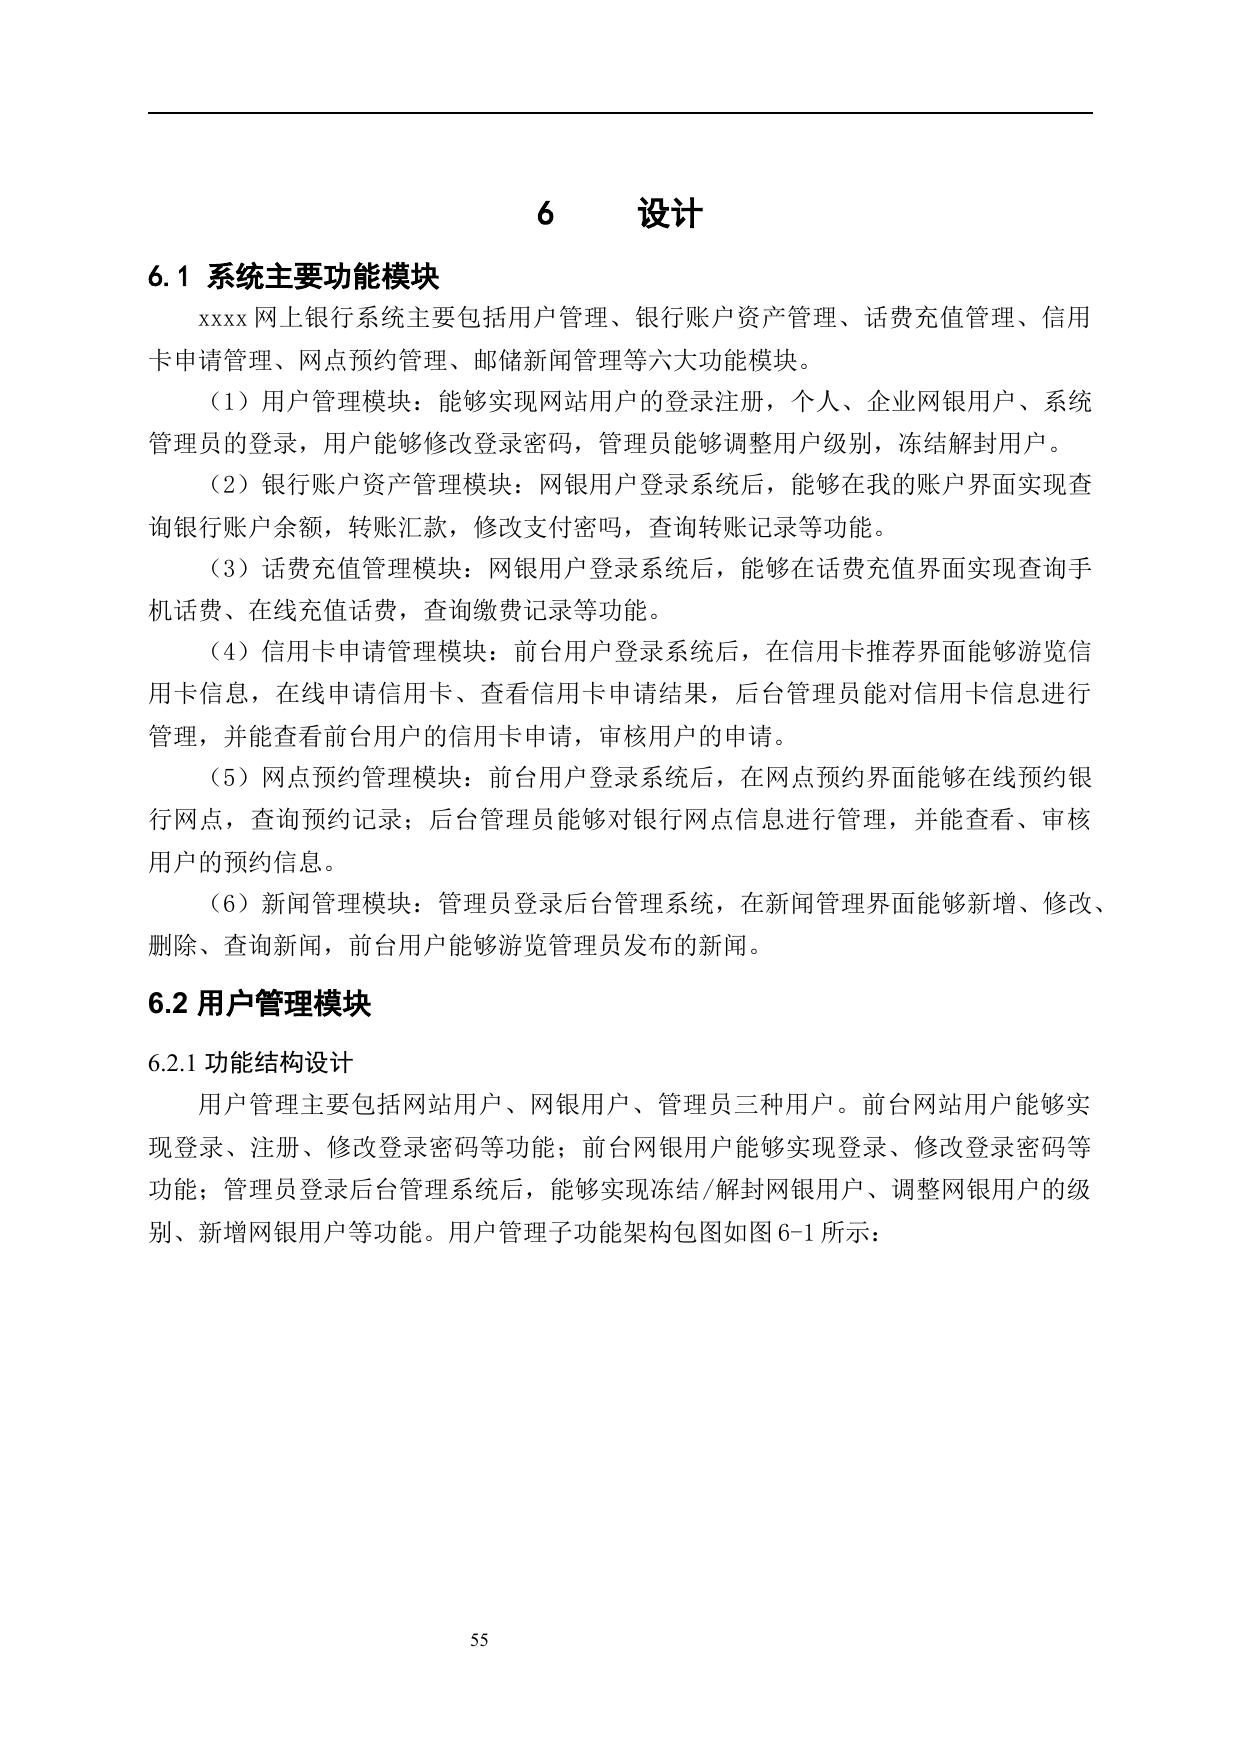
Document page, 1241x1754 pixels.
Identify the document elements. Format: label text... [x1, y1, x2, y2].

text （5）网点预约管理模块：前台用户登录系统后，在网点预约界面能够在线预约银行网点，查询预约记录；后台管理员能够对银行网点信息进行管理，并能查看、审核用户的预约信息。 [148, 758, 1093, 877]
subtitle 6.2.1 功能结构设计 [148, 1044, 1093, 1078]
text 用户管理主要包括网站用户、网银用户、管理员三种用户。前台网站用户能够实现登录、注册、修改登录密码等功能；前台网银用户能够实现登录、修改登录密码等功能；管理员登录后台管理系统后，能够实现冻结/解封网银用户、调整网银用户的级别、新增网银用户等功能。用户管理子功能架构包图如图6-1所示： [148, 1086, 1093, 1247]
text xxxx网上银行系统主要包括用户管理、银行账户资产管理、话费充值管理、信用卡申请管理、网点预约管理、邮储新闻管理等六大功能模块。 [148, 299, 1093, 375]
subtitle 6.1 系统主要功能模块介绍 [148, 257, 1093, 291]
subtitle 6 详细设计 [148, 176, 1093, 244]
subtitle 6.2 用户管理模块 [148, 968, 1093, 1036]
text （4）信用卡申请管理模块：前台用户登录系统后，在信用卡推荐界面能够游览信用卡信息，在线申请信用卡、查看信用卡申请结果，后台管理员能对信用卡信息进行管理，并能查看前台用户的信用卡申请，审核用户的申请。 [148, 633, 1093, 751]
text （2）银行账户资产管理模块：网银用户登录系统后，能够在我的账户界面实现查询银行账户余额，转账汇款，修改支付密吗，查询转账记录等功能。 [148, 466, 1093, 542]
text （3）话费充值管理模块：网银用户登录系统后，能够在话费充值界面实现查询手机话费、在线充值话费，查询缴费记录等功能。 [148, 549, 1093, 626]
text （1）用户管理模块：能够实现网站用户的登录注册，个人、企业网银用户、系统管理员的登录，用户能够修改登录密码，管理员能够调整用户级别，冻结解封用户。 [148, 382, 1093, 459]
text （6）新闻管理模块：管理员登录后台管理系统，在新闻管理界面能够新增、修改、删除、查询新闻，前台用户能够游览管理员发布的新闻。 [148, 884, 1093, 961]
